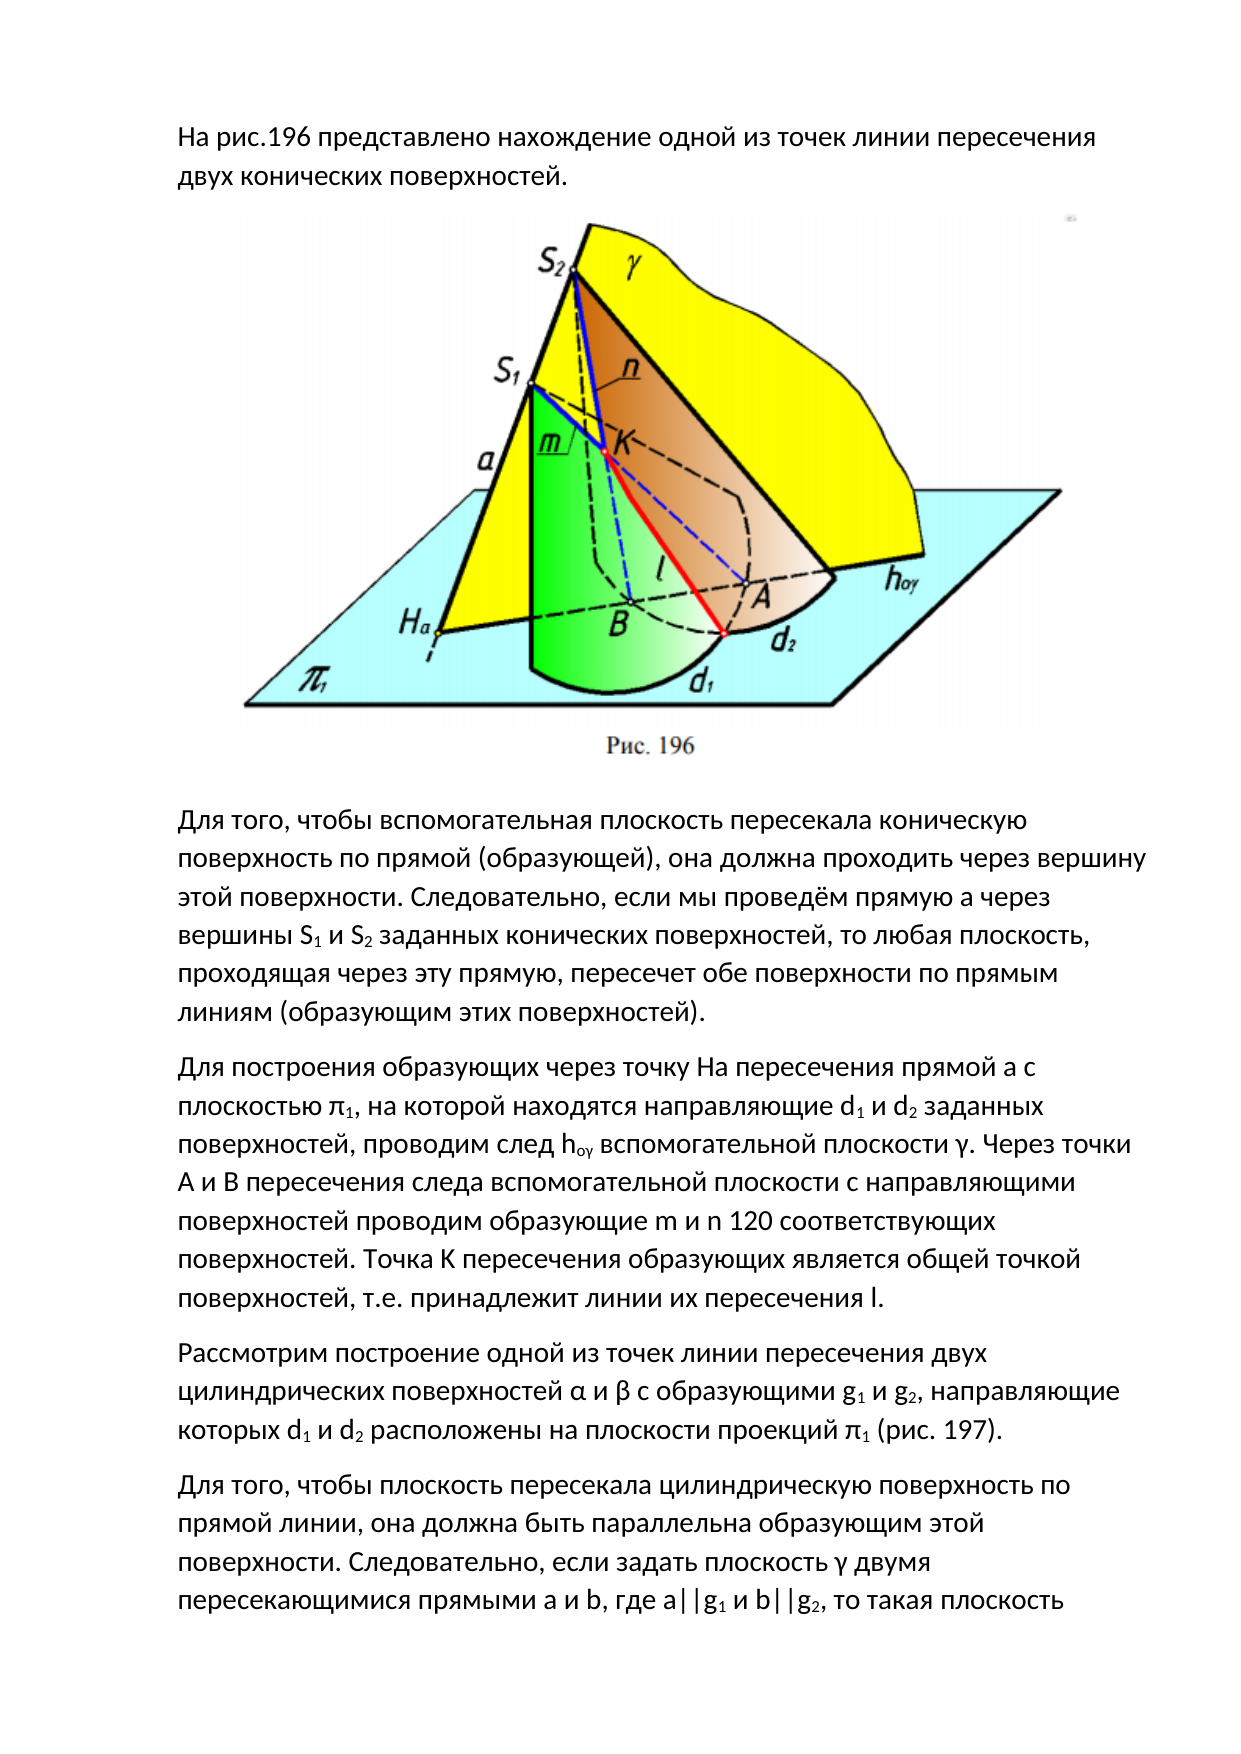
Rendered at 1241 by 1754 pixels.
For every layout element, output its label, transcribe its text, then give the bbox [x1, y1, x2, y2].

text Для того, чтобы вспомогательная плоскость пересекала коническую поверхность по прямой (образующей), она должна проходить через вершину этой поверхности. Следовательно, если мы проведём прямую а через вершины S1 и S2 заданных конических поверхностей, то любая плоскость, проходящая через эту прямую, пересечет обе поверхности по прямым линиям (образующим этих поверхностей). [177, 801, 1152, 1029]
text Рассмотрим построение одной из точек линии пересечения двух цилиндрических поверхностей α и β с образующими g1 и g2, направляющие которых d1 и d2 расположены на плоскости проекций π1 (рис. 197). [177, 1334, 1152, 1446]
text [177, 1466, 1152, 1617]
picture [235, 211, 1094, 782]
text Для построения образующих через точку Hа пересечения прямой а с плоскостью π1, на которой находятся направляющие d1 и d2 заданных поверхностей, проводим след hоγ вспомогательной плоскости γ. Через точки А и В пересечения следа вспомогательной плоскости с направляющими поверхностей проводим образующие m и n 120 соответствующих поверхностей. Точка K пересечения образующих является общей точкой поверхностей, т.е. принадлежит линии их пересечения l. [177, 1048, 1152, 1314]
text На рис.196 представлено нахождение одной из точек линии пересечения двух конических поверхностей. [177, 118, 1152, 192]
